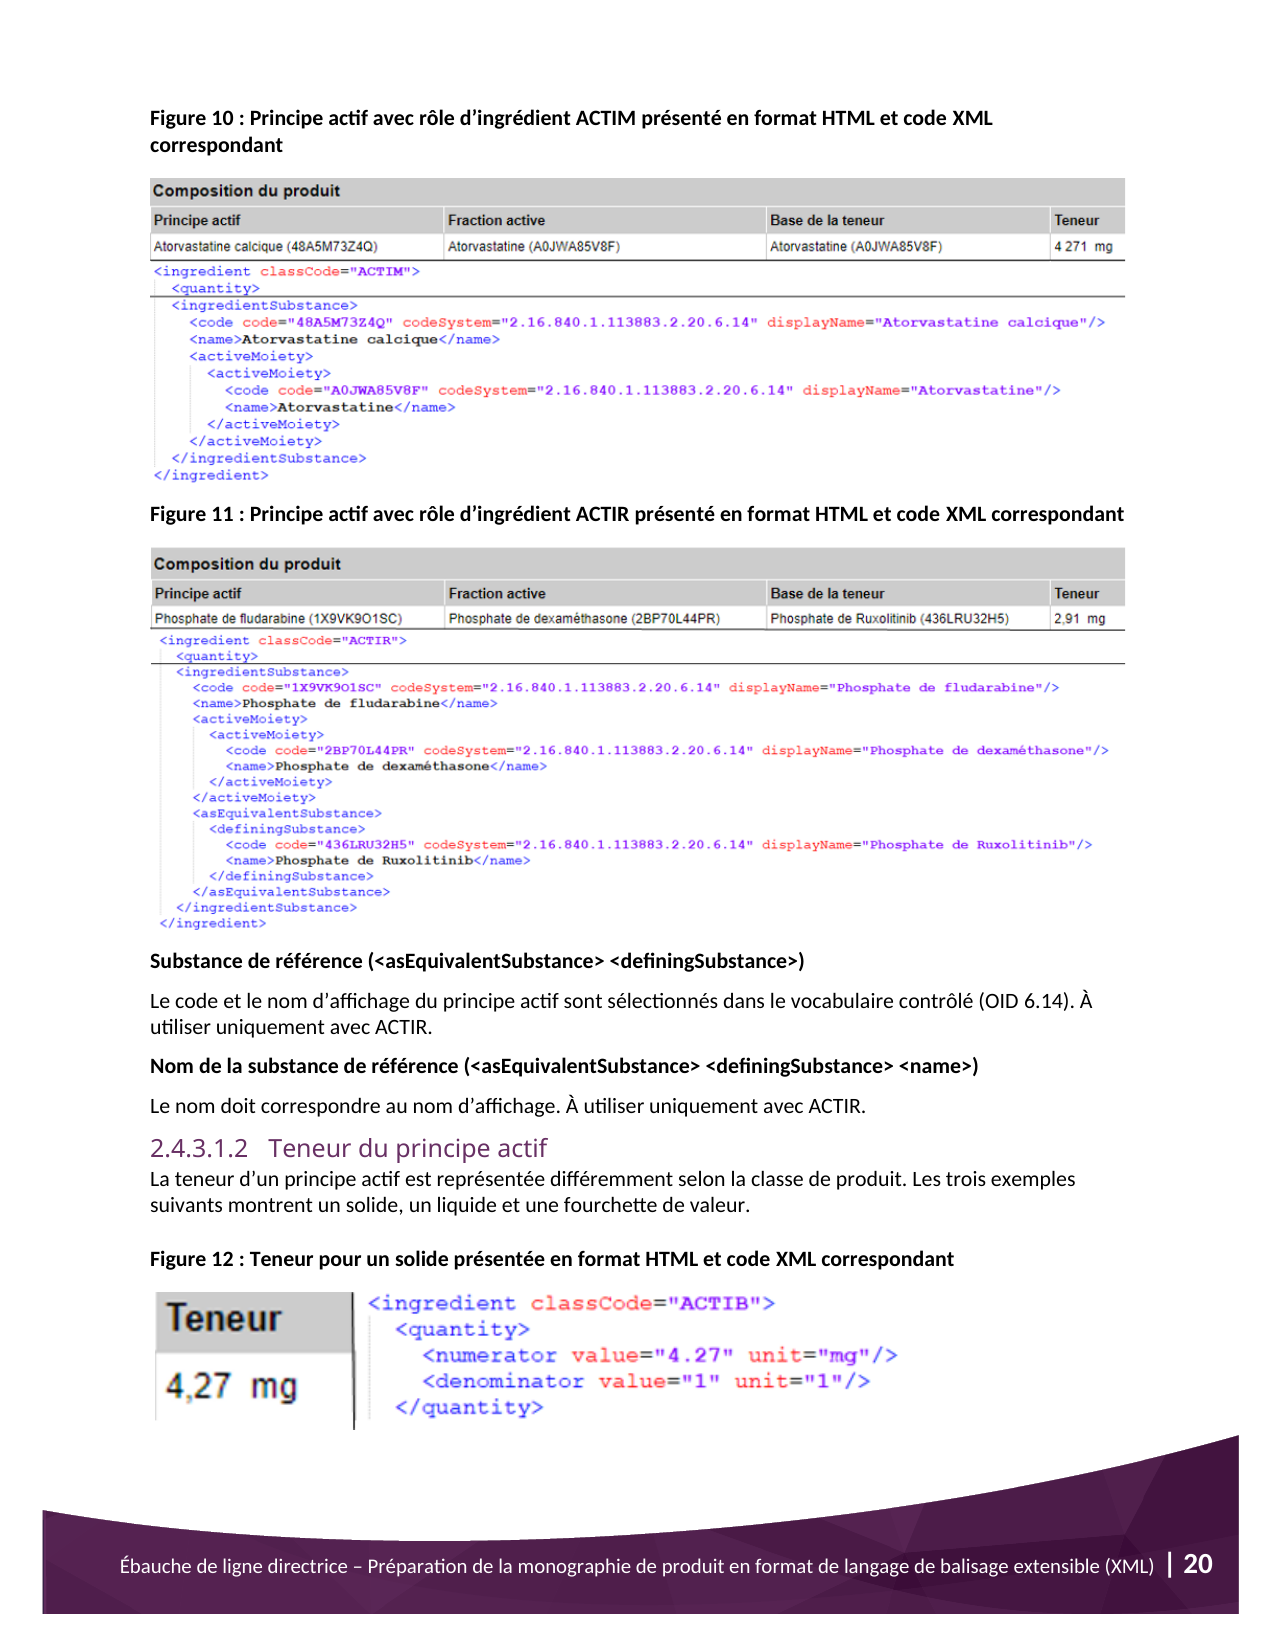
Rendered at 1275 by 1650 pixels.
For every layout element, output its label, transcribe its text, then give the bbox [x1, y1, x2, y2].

text Le code et le nom d’affichage du principe actif sont sélectionnés dans le vocabulaire contrôlé (OID 6.14). À utiliser uniquement avec ACTIR. [150, 987, 1125, 1040]
subtitle Teneur du principe actif [150, 1131, 1125, 1165]
picture [150, 178, 1125, 488]
text Figure 10 : Principe actif avec rôle d’ingrédient ACTIM présenté en format HTML et code XML correspondant [150, 104, 1125, 158]
text Nom de la substance de référence (<asEquivalentSubstance> <definingSubstance> <name>) [150, 1053, 1125, 1079]
text La teneur d’un principe actif est représentée différemment selon la classe de produit. Les trois exemples suivants montrent un solide, un liquide et une fourchette de valeur. [150, 1165, 1125, 1218]
text Figure 11 : Principe actif avec rôle d’ingrédient ACTIR présenté en format HTML et code XML correspondant [150, 500, 1125, 526]
text Substance de référence (<asEquivalentSubstance> <definingSubstance>) [150, 948, 1125, 974]
picture [5, 1292, 1270, 1650]
text Figure 12 : Teneur pour un solide présentée en format HTML et code XML correspondant [150, 1245, 1125, 1272]
picture [150, 547, 1125, 936]
text Le nom doit correspondre au nom d’affichage. À utiliser uniquement avec ACTIR. [150, 1092, 1125, 1118]
